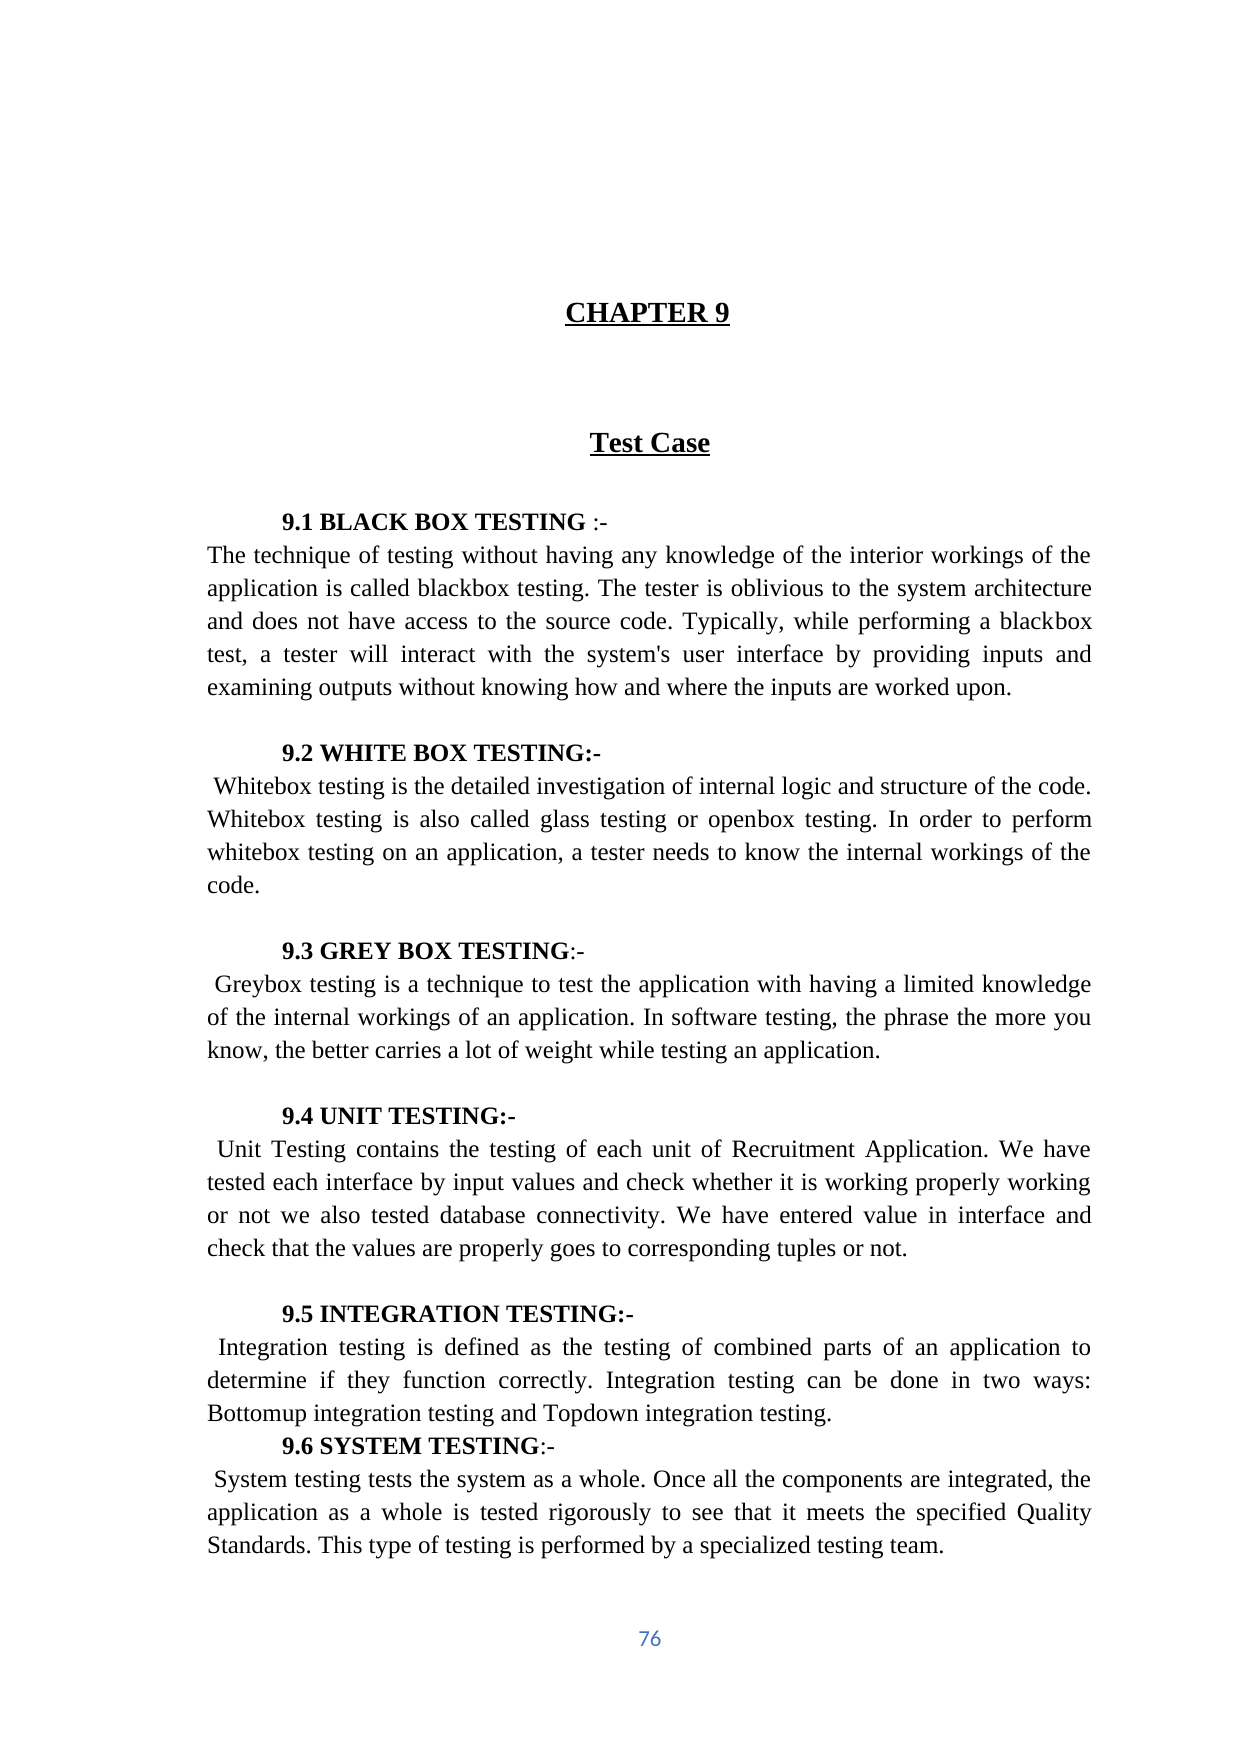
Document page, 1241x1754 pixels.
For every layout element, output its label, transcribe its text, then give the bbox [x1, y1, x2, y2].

list WHITE BOX TESTING:- [282, 738, 1092, 767]
list BLACK BOX TESTING :- [282, 507, 1092, 536]
text Integration testing is defined as the testing of combined parts of an application to determine if they function correctly. Integration testing can be done in two ways: Bottomup integration testing and Topdown integration testing. [207, 1332, 1092, 1427]
list SYSTEM TESTING:- [282, 1431, 1092, 1460]
text The technique of testing without having any knowledge of the interior workings of the application is called blackbox testing. The tester is oblivious to the system architecture and does not have access to the source code. Typically, while performing a blackbox test, a tester will interact with the system's user interface by providing inputs and examining outputs without knowing how and where the inputs are worked upon. [207, 540, 1092, 701]
text Unit Testing contains the testing of each unit of Recruitment Application. We have tested each interface by input values and check whether it is working properly working or not we also tested database connectivity. We have entered value in interface and check that the values are properly goes to corresponding tuples or not. [207, 1134, 1092, 1262]
list INTEGRATION TESTING:- [282, 1299, 1092, 1328]
text Whitebox testing is the detailed investigation of internal logic and structure of the code. Whitebox testing is also called glass testing or openbox testing. In order to perform whitebox testing on an application, a tester needs to know the internal workings of the code. [207, 771, 1092, 899]
text Test Case [207, 425, 1092, 459]
text Greybox testing is a technique to test the application with having a limited knowledge of the internal workings of an application. In software testing, the phrase the more you know, the better carries a lot of weight while testing an application. [207, 969, 1092, 1064]
text System testing tests the system as a whole. Once all the components are integrated, the application as a whole is tested rigorously to see that it meets the specified Quality Standards. This type of testing is performed by a specialized testing team. [207, 1464, 1092, 1559]
list GREY BOX TESTING:- [282, 936, 1092, 965]
list UNIT TESTING:- [282, 1101, 1092, 1130]
text CHAPTER 9 [507, 295, 1092, 329]
